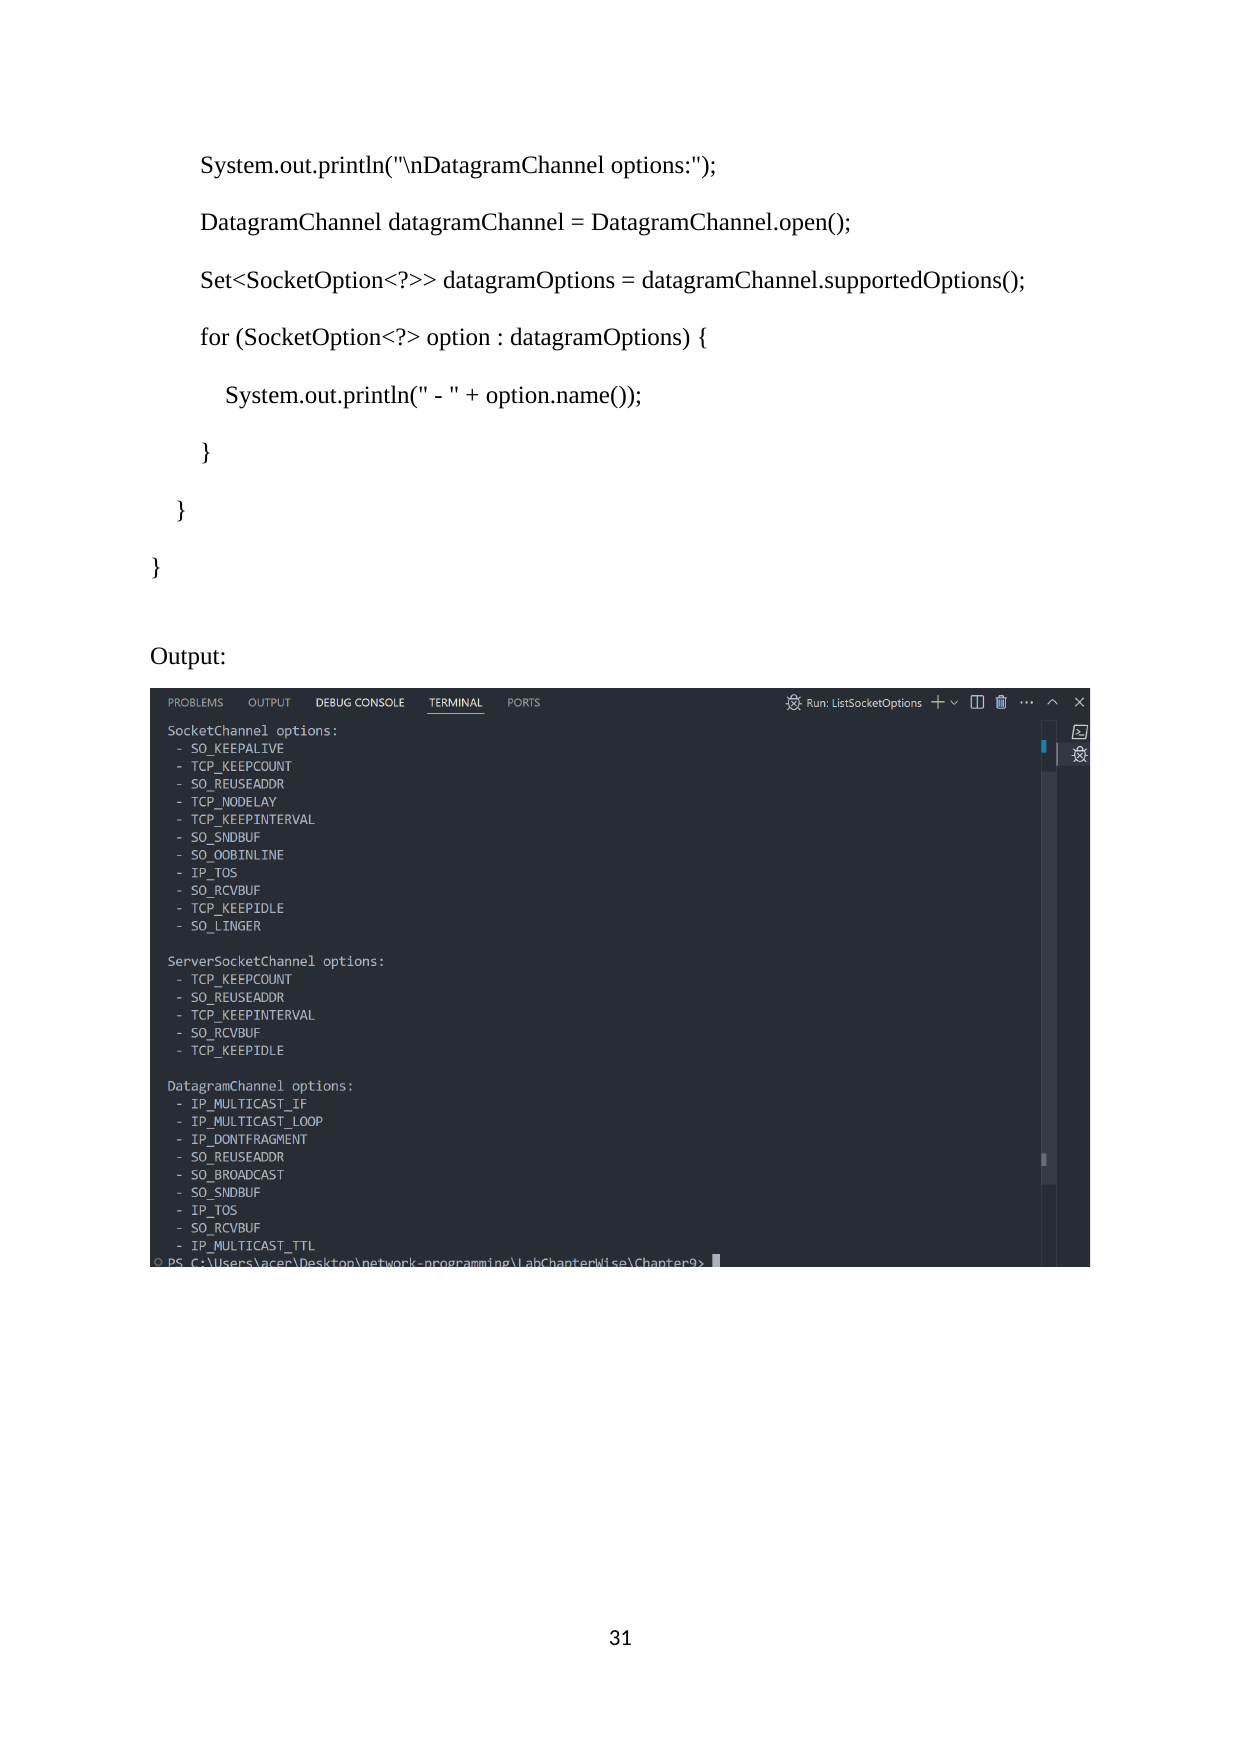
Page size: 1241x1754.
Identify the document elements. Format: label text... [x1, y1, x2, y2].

picture [150, 688, 1091, 1267]
text Set<SocketOption<?>> datagramOptions = datagramChannel.supportedOptions(); [150, 265, 1090, 294]
text Output: [150, 641, 1090, 670]
text System.out.println("\nDatagramChannel options:"); [150, 150, 1090, 179]
text for (SocketOption<?> option : datagramOptions) { [150, 322, 1090, 351]
text } [150, 552, 1090, 581]
text } [150, 437, 1090, 466]
text DatagramChannel datagramChannel = DatagramChannel.open(); [150, 207, 1090, 236]
text System.out.println(" - " + option.name()); [150, 380, 1090, 409]
text } [150, 495, 1090, 524]
